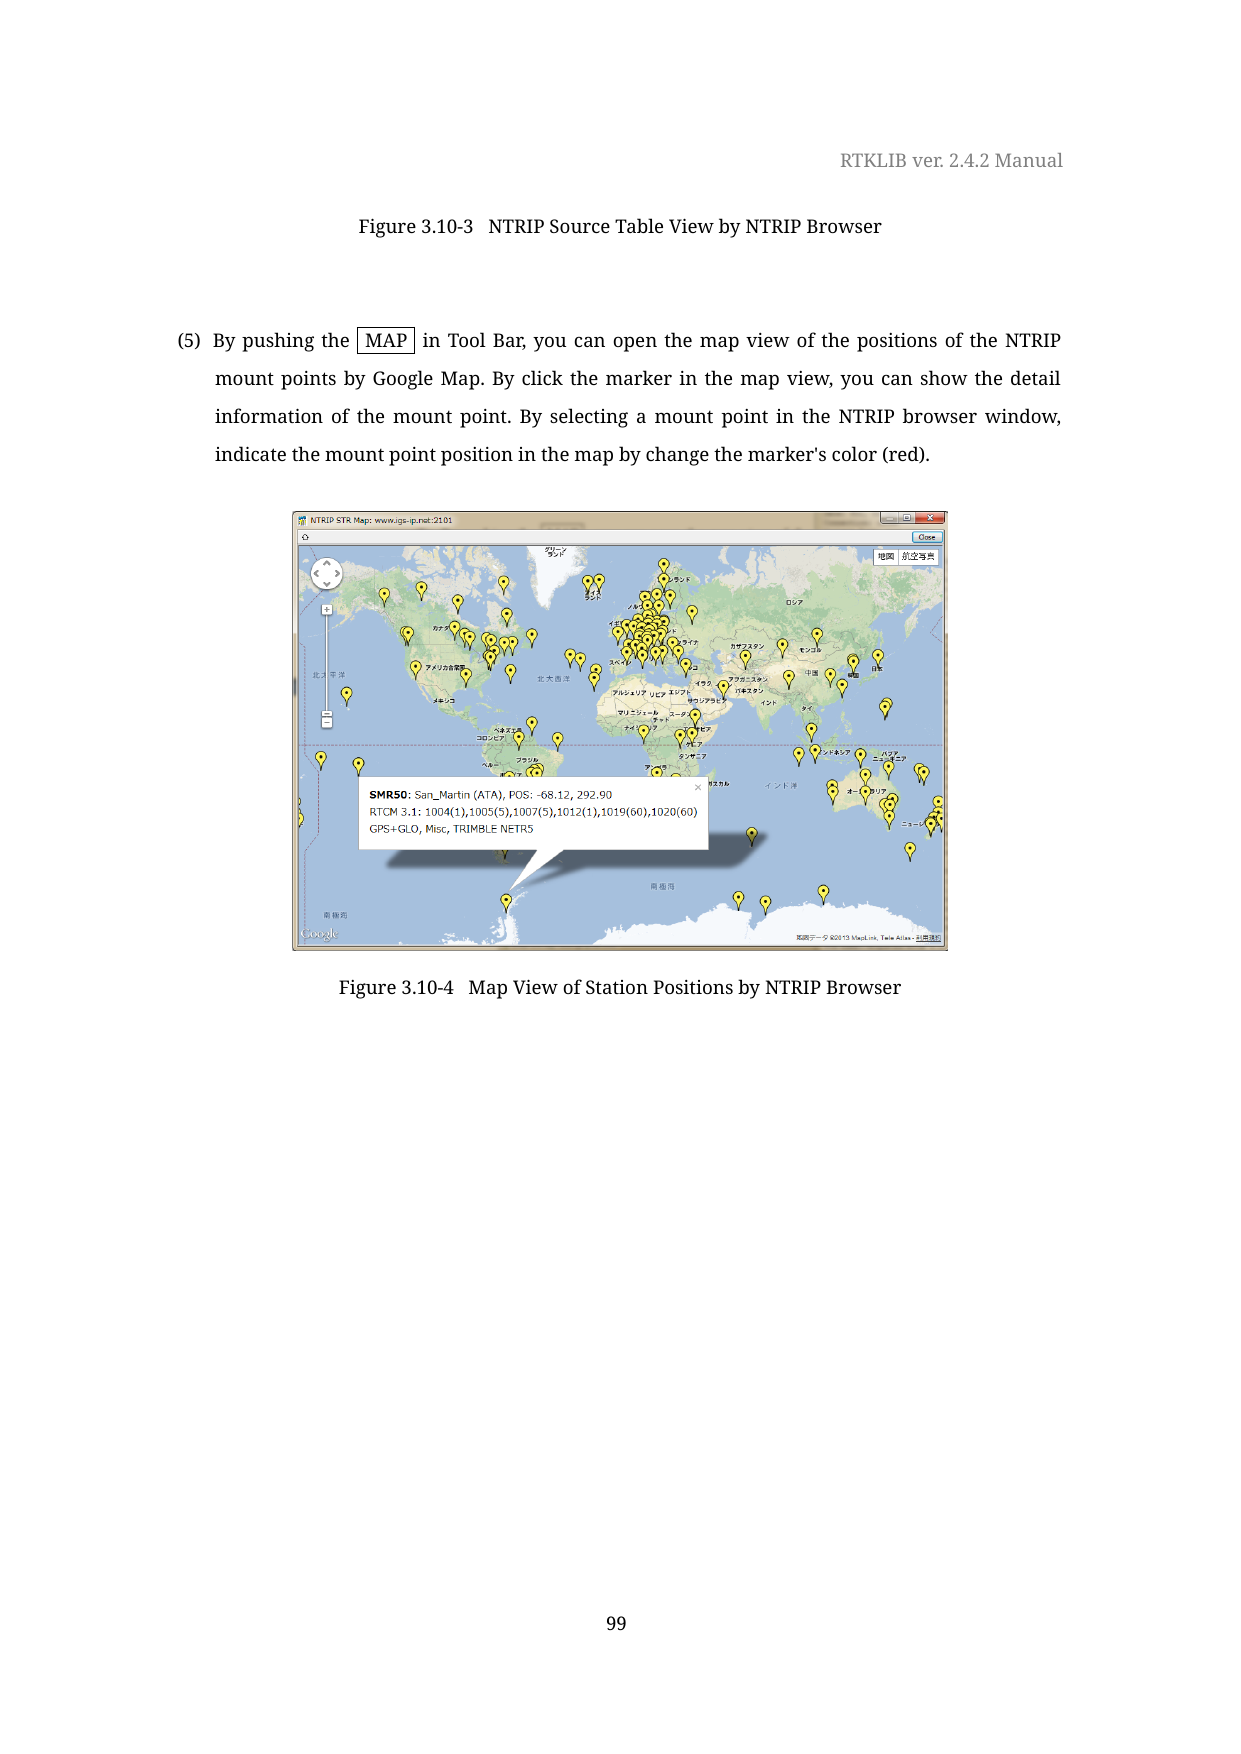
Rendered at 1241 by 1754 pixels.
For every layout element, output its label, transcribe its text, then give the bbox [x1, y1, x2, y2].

picture [292, 511, 948, 951]
list By pushing the MAP in Tool Bar, you can open the map view of the positions of the NTRIP mount points by Google Map. By click the marker in the map view, you can show the detail information of the mount point. By selecting a mount point in the NTRIP browser window, indicate the mount point position in the map by change the marker's color (red). [177, 321, 1063, 473]
text Figure 3.10-4 Map View of Station Positions by NTRIP Browser [177, 968, 1063, 1006]
text Figure 3.10-3 NTRIP Source Table View by NTRIP Browser [177, 207, 1063, 245]
